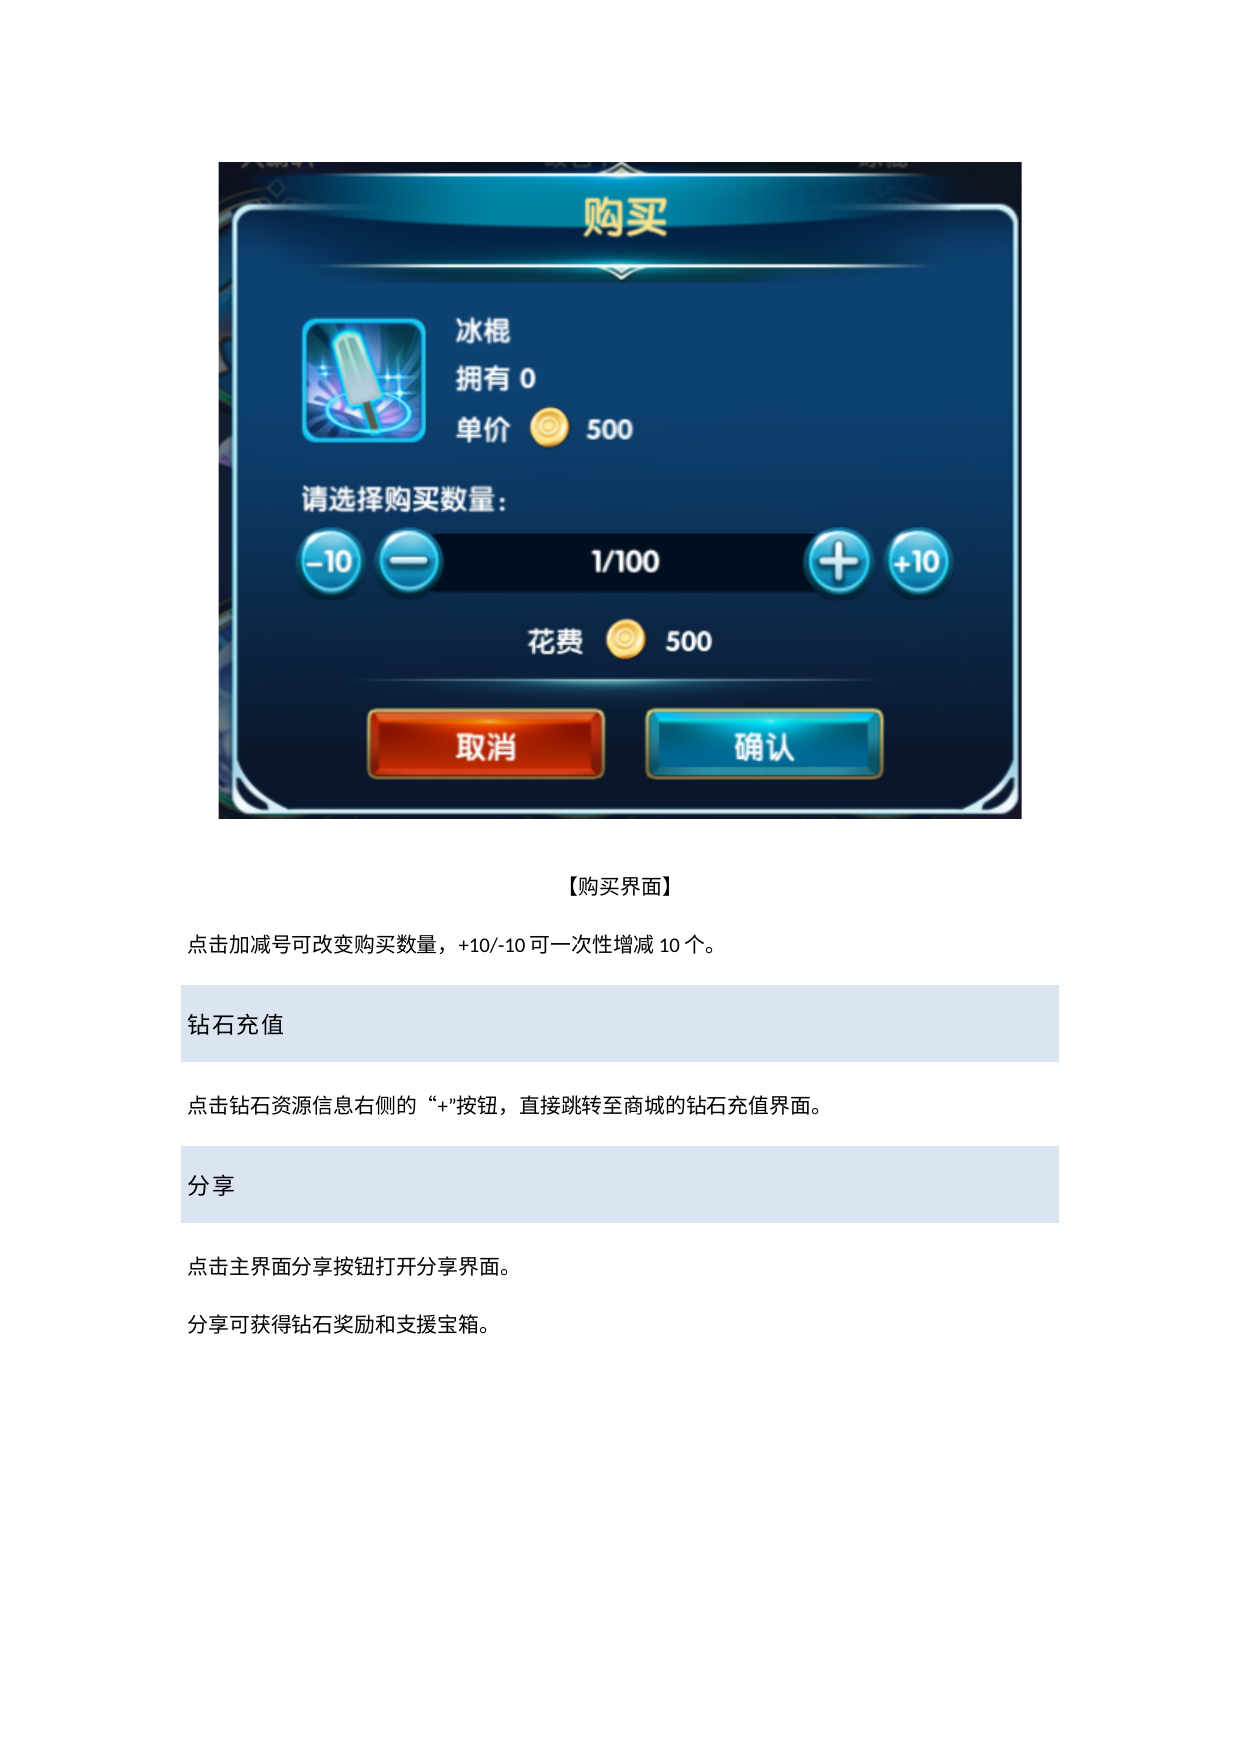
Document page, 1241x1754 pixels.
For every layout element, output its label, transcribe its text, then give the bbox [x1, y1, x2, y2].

text 点击主界面分享按钮打开分享界面。 [187, 1249, 1053, 1281]
subtitle 钻石充值 [188, 991, 1053, 1056]
text 点击钻石资源信息右侧的“+”按钮，直接跳转至商城的钻石充值界面。 [187, 1088, 1053, 1120]
text 点击加减号可改变购买数量，+10/-10可一次性增减10个。 [187, 927, 1053, 959]
text 【购买界面】 [187, 869, 1053, 902]
subtitle 分享 [188, 1152, 1053, 1217]
text 分享可获得钻石奖励和支援宝箱。 [187, 1307, 1053, 1339]
picture [218, 162, 1022, 819]
